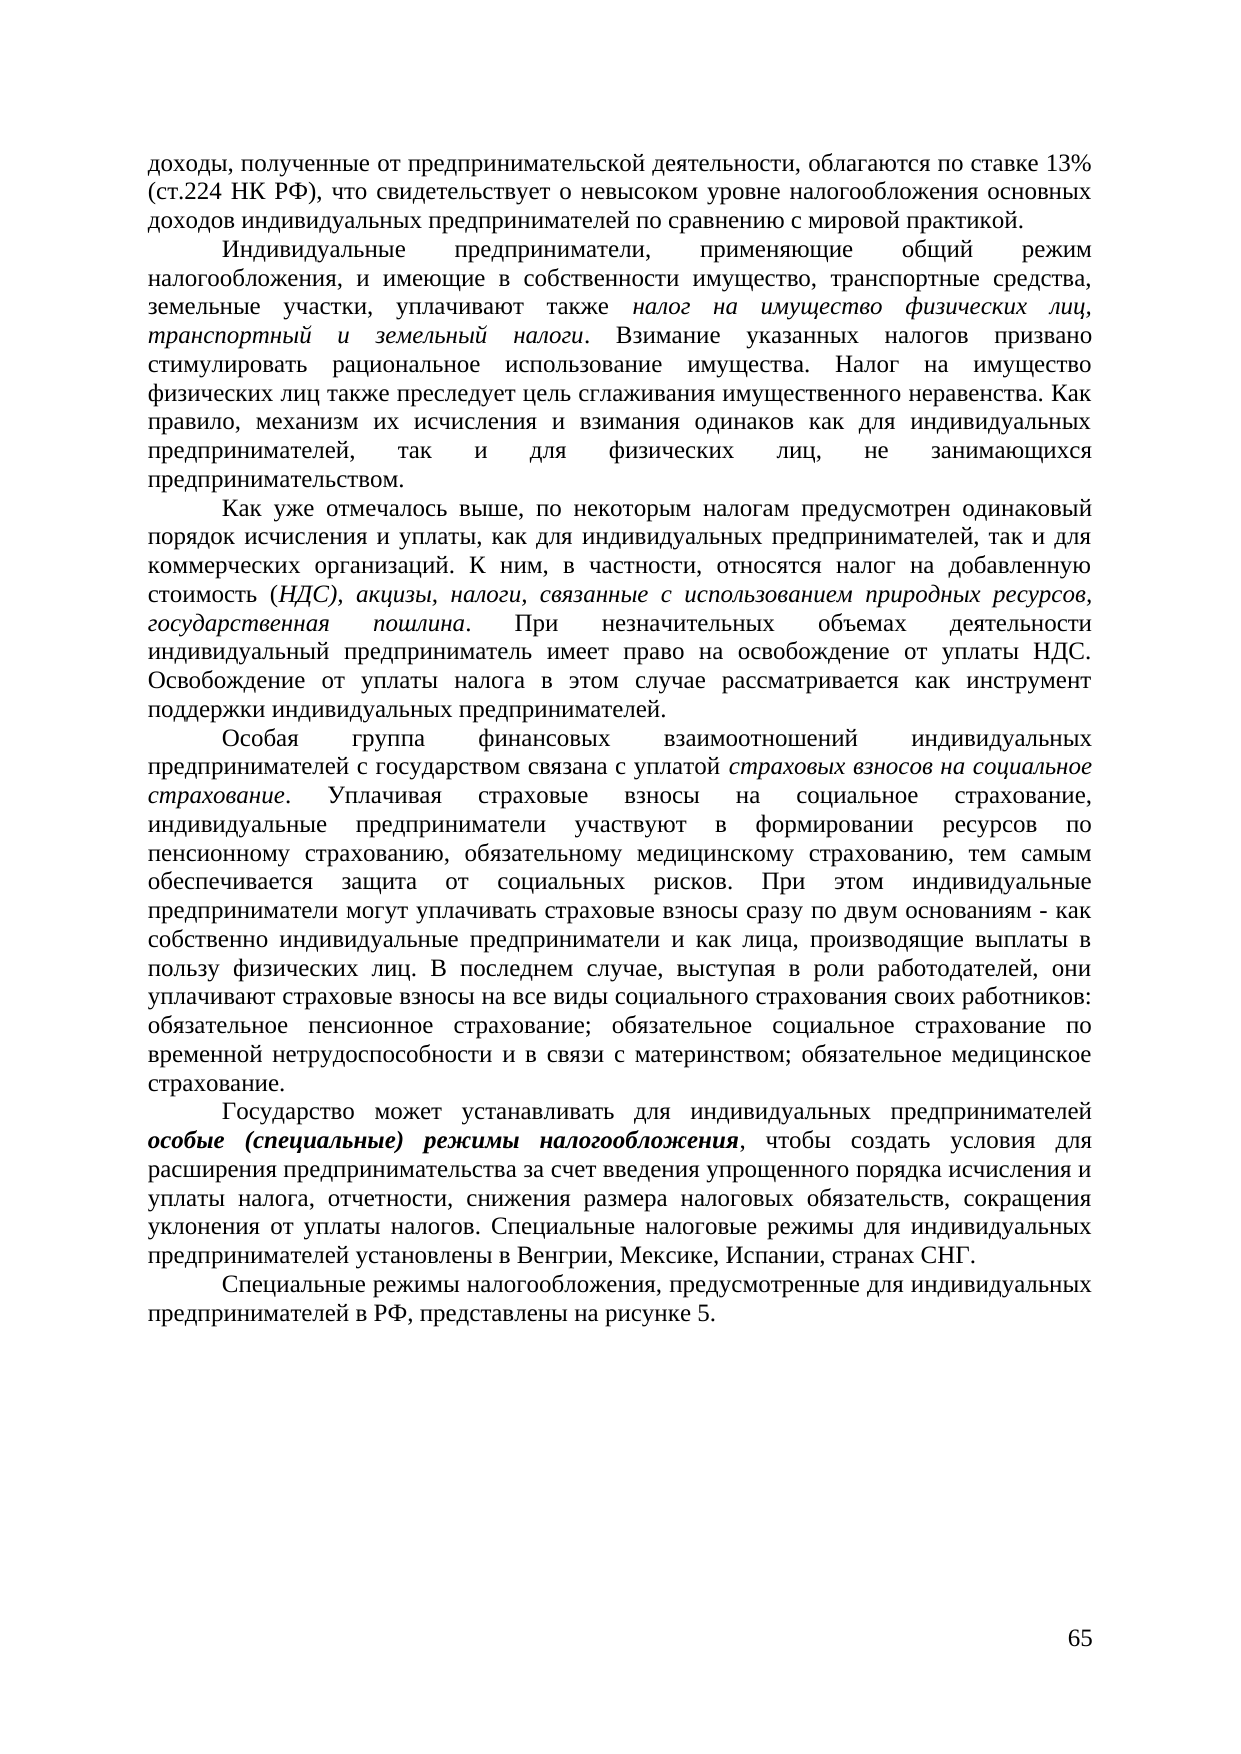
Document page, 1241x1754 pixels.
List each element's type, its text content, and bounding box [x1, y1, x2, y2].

text Специальные режимы налогообложения, предусмотренные для индивидуальных предпринимателей в РФ, представлены на рисунке 5. [148, 1269, 1092, 1326]
text Государство может устанавливать для индивидуальных предпринимателей особые (специальные) режимы налогообложения, чтобы создать условия для расширения предпринимательства за счет введения упрощенного порядка исчисления и уплаты налога, отчетности, снижения размера налоговых обязательств, сокращения уклонения от уплаты налогов. Специальные налоговые режимы для индивидуальных предпринимателей установлены в Венгрии, Мексике, Испании, странах СНГ. [148, 1096, 1092, 1269]
text Индивидуальные предприниматели, применяющие общий режим налогообложения, и имеющие в собственности имущество, транспортные средства, земельные участки, уплачивают также налог на имущество физических лиц, транспортный и земельный налоги. Взимание указанных налогов призвано стимулировать рациональное использование имущества. Налог на имущество физических лиц также преследует цель сглаживания имущественного неравенства. Как правило, механизм их исчисления и взимания одинаков как для индивидуальных предпринимателей, так и для физических лиц, не занимающихся предпринимательством. [148, 234, 1092, 493]
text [148, 148, 1092, 234]
text Как уже отмечалось выше, по некоторым налогам предусмотрен одинаковый порядок исчисления и уплаты, как для индивидуальных предпринимателей, так и для коммерческих организаций. К ним, в частности, относятся налог на добавленную стоимость (НДС), акцизы, налоги, связанные с использованием природных ресурсов, государственная пошлина. При незначительных объемах деятельности индивидуальный предприниматель имеет право на освобождение от уплаты НДС. Освобождение от уплаты налога в этом случае рассматривается как инструмент поддержки индивидуальных предпринимателей. [148, 493, 1092, 723]
text Особая группа финансовых взаимоотношений индивидуальных предпринимателей с государством связана с уплатой страховых взносов на социальное страхование. Уплачивая страховые взносы на социальное страхование, индивидуальные предприниматели участвуют в формировании ресурсов по пенсионному страхованию, обязательному медицинскому страхованию, тем самым обеспечивается защита от социальных рисков. При этом индивидуальные предприниматели могут уплачивать страховые взносы сразу по двум основаниям - как собственно индивидуальные предприниматели и как лица, производящие выплаты в пользу физических лиц. В последнем случае, выступая в роли работодателей, они уплачивают страховые взносы на все виды социального страхования своих работников: обязательное пенсионное страхование; обязательное социальное страхование по временной нетрудоспособности и в связи с материнством; обязательное медицинское страхование. [148, 723, 1092, 1096]
